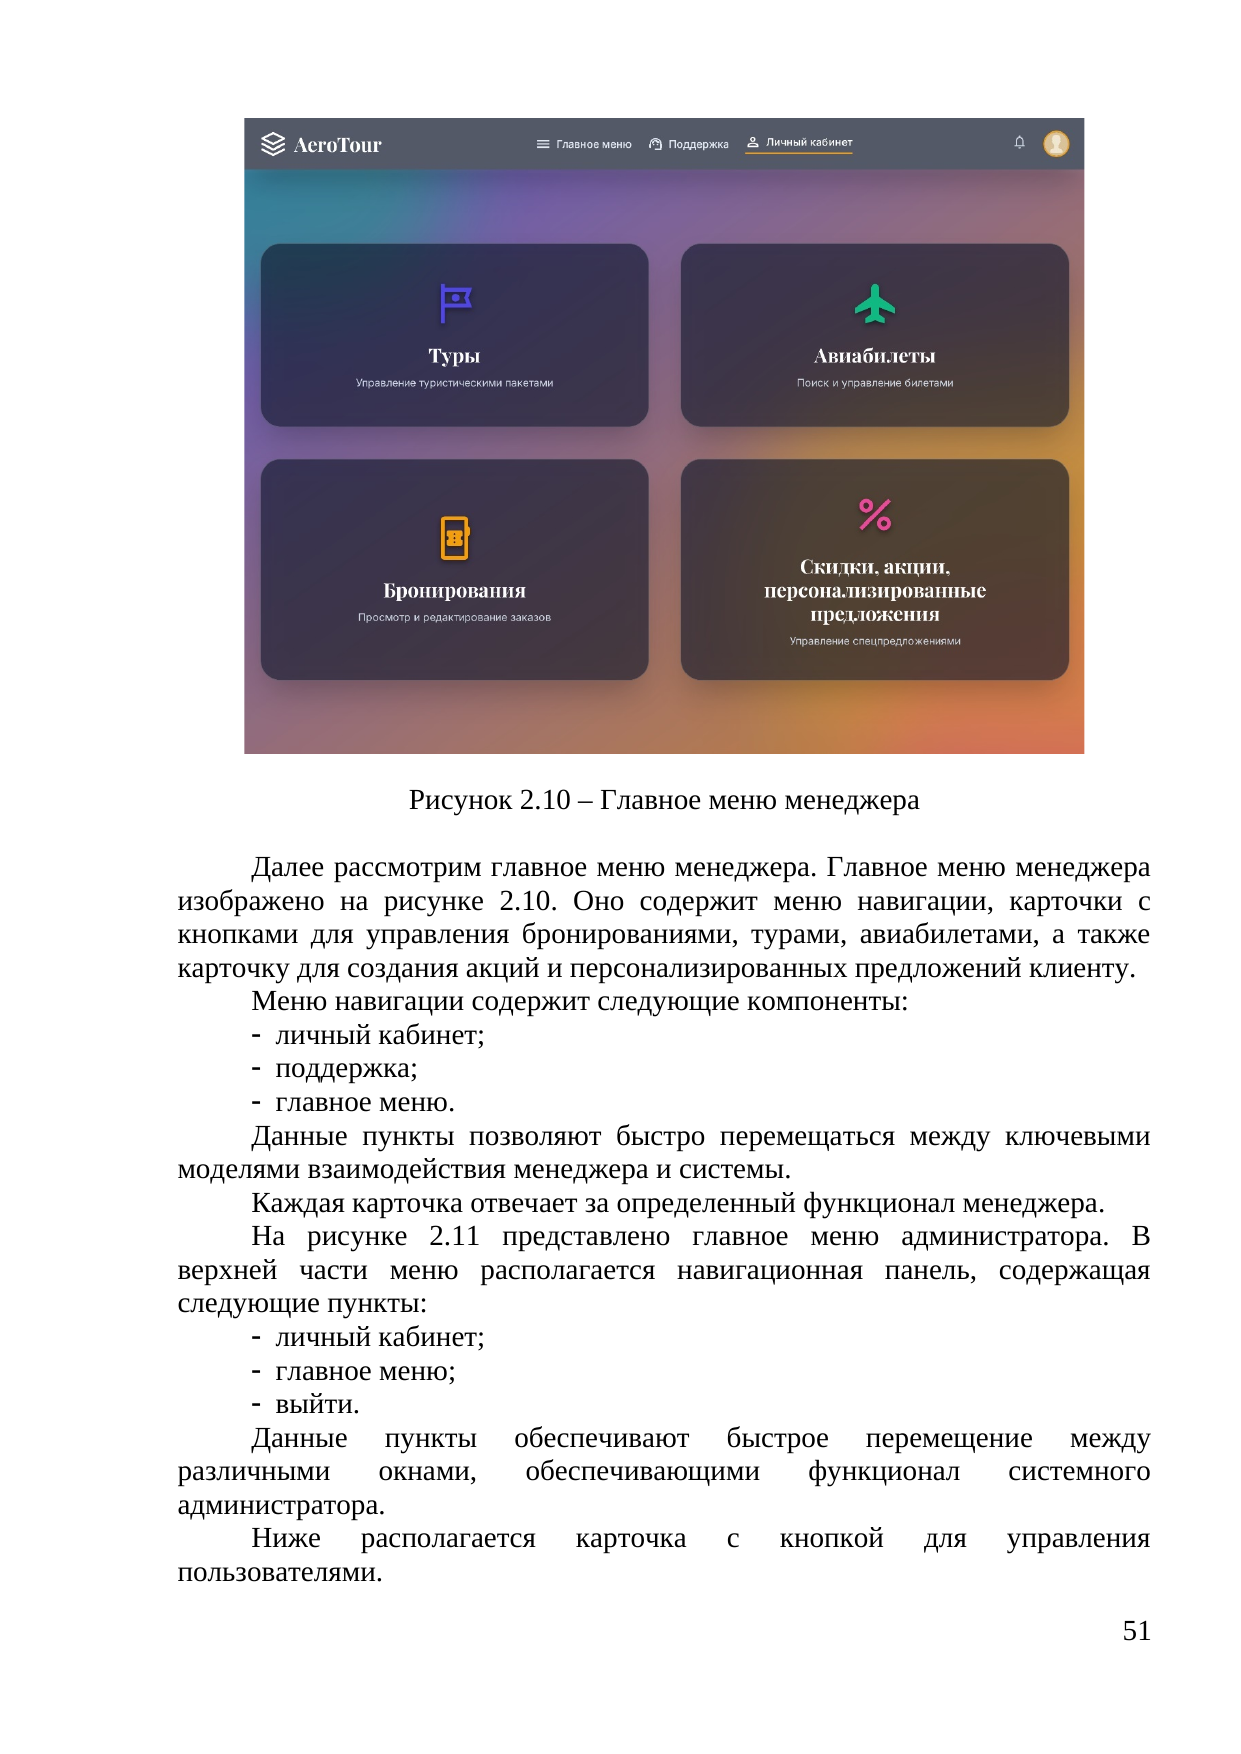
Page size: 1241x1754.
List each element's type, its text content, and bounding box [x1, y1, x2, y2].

list главное меню. [177, 1084, 1152, 1118]
text Ниже располагается карточка с кнопкой для управления пользователями. [177, 1521, 1152, 1588]
text Далее рассмотрим главное меню менеджера. Главное меню менеджера изображено на рисунке 2.10. Оно содержит меню навигации, карточки с кнопками для управления бронированиями, турами, авиабилетами, а также карточку для создания акций и персонализированных предложений клиенту. [177, 849, 1152, 983]
text Данные пункты позволяют быстро перемещаться между ключевыми моделями взаимодействия менеджера и системы. [177, 1118, 1152, 1185]
picture [244, 118, 1085, 754]
list личный кабинет; [177, 1319, 1152, 1353]
list личный кабинет; [177, 1017, 1152, 1050]
text Меню навигации содержит следующие компоненты: [177, 983, 1152, 1017]
text Каждая карточка отвечает за определенный функционал менеджера. [177, 1185, 1152, 1218]
list поддержка; [177, 1050, 1152, 1084]
list главное меню; [177, 1353, 1152, 1386]
text Рисунок 2.10 – Главное меню менеджера [177, 782, 1152, 816]
text Данные пункты обеспечивают быстрое перемещение между различными окнами, обеспечивающими функционал системного администратора. [177, 1420, 1152, 1521]
text На рисунке 2.11 представлено главное меню администратора. В верхней части меню располагается навигационная панель, содержащая следующие пункты: [177, 1218, 1152, 1319]
list выйти. [177, 1386, 1152, 1420]
